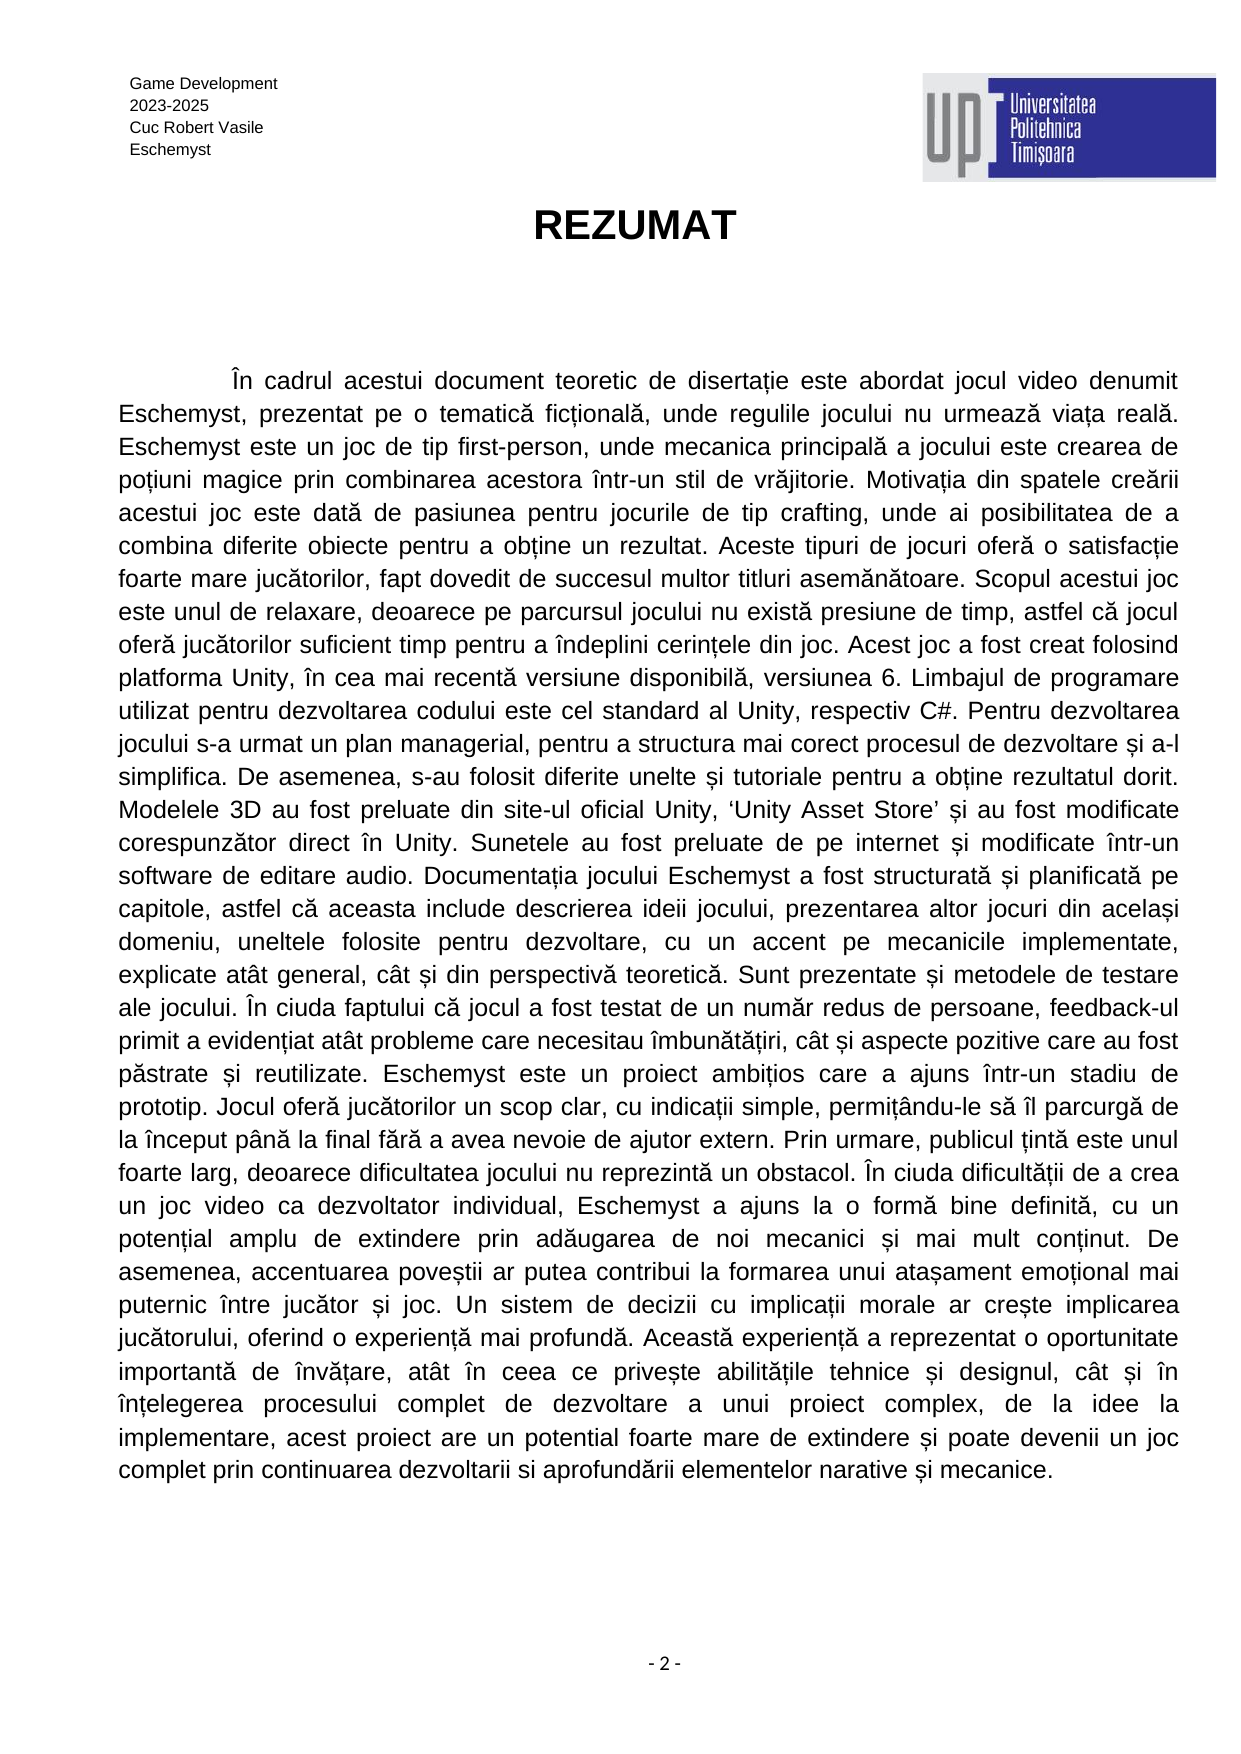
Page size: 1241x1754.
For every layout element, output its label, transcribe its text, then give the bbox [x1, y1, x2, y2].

picture [922, 73, 1217, 182]
text REZUMAT [0, 201, 1181, 248]
text În cadrul acestui document teoretic de disertație este abordat jocul video denumit Eschemyst, prezentat pe o tematică ficțională, unde regulile jocului nu urmează viața reală. Eschemyst este un joc de tip first-person, unde mecanica principală a jocului este crearea de poțiuni magice prin combinarea acestora într-un stil de vrăjitorie. Motivația din spatele creării acestui joc este dată de pasiunea pentru jocurile de tip crafting, unde ai posibilitatea de a combina diferite obiecte pentru a obține un rezultat. Aceste tipuri de jocuri oferă o satisfacție foarte mare jucătorilor, fapt dovedit de succesul multor titluri asemănătoare. Scopul acestui joc este unul de relaxare, deoarece pe parcursul jocului nu există presiune de timp, astfel că jocul oferă jucătorilor suficient timp pentru a îndeplini cerințele din joc. Acest joc a fost creat folosind platforma Unity, în cea mai recentă versiune disponibilă, versiunea 6. Limbajul de programare utilizat pentru dezvoltarea codului este cel standard al Unity, respectiv C#. Pentru dezvoltarea jocului s-a urmat un plan managerial, pentru a structura mai corect procesul de dezvoltare și a-l simplifica. De asemenea, s-au folosit diferite unelte și tutoriale pentru a obține rezultatul dorit. Modelele 3D au fost preluate din site-ul oficial Unity, ‘Unity Asset Store’ și au fost modificate corespunzător direct în Unity. Sunetele au fost preluate de pe internet și modificate într-un software de editare audio. Documentația jocului Eschemyst a fost structurată și planificată pe capitole, astfel că aceasta include descrierea ideii jocului, prezentarea altor jocuri din același domeniu, uneltele folosite pentru dezvoltare, cu un accent pe mecanicile implementate, explicate atât general, cât și din perspectivă teoretică. Sunt prezentate și metodele de testare ale jocului. În ciuda faptului că jocul a fost testat de un număr redus de persoane, feedback-ul primit a evidențiat atât probleme care necesitau îmbunătățiri, cât și aspecte pozitive care au fost păstrate și reutilizate. Eschemyst este un proiect ambițios care a ajuns într-un stadiu de prototip. Jocul oferă jucătorilor un scop clar, cu indicații simple, permițându-le să îl parcurgă de la început până la final fără a avea nevoie de ajutor extern. Prin urmare, publicul țintă este unul foarte larg, deoarece dificultatea jocului nu reprezintă un obstacol. În ciuda dificultății de a crea un joc video ca dezvoltator individual, Eschemyst a ajuns la o formă bine definită, cu un potențial amplu de extindere prin adăugarea de noi mecanici și mai mult conținut. De asemenea, accentuarea poveștii ar putea contribui la formarea unui atașament emoțional mai puternic între jucător și joc. Un sistem de decizii cu implicații morale ar crește implicarea jucătorului, oferind o experiență mai profundă. Această experiență a reprezentat o oportunitate importantă de învățare, atât în ceea ce privește abilitățile tehnice și designul, cât și în înțelegerea procesului complet de dezvoltare a unui proiect complex, de la idee la implementare, acest proiect are un potential foarte mare de extindere și poate devenii un joc complet prin continuarea dezvoltarii si aprofundării elementelor narative și mecanice. [118, 366, 1181, 1484]
